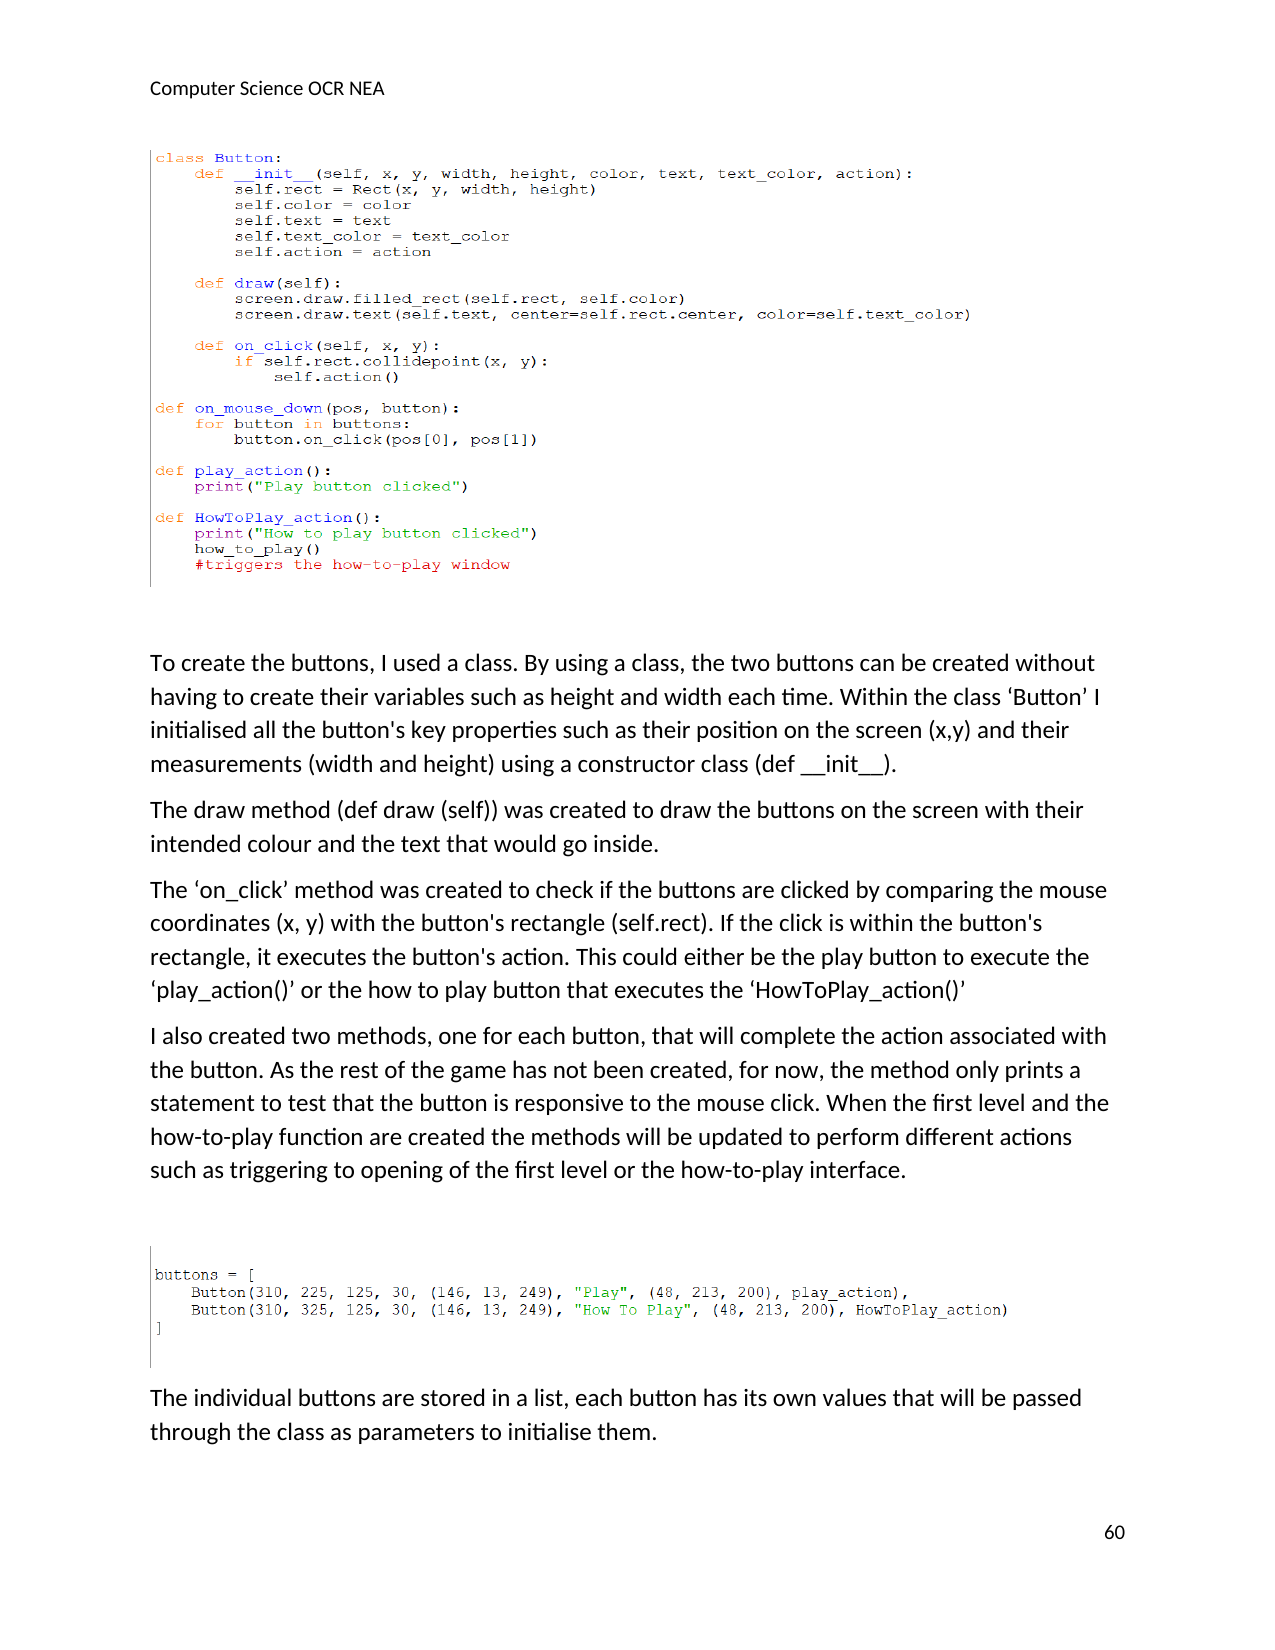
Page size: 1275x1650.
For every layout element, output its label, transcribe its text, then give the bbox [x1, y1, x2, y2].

text The ‘on_click’ method was created to check if the buttons are clicked by comparing the mouse coordinates (x, y) with the button's rectangle (self.rect). If the click is within the button's rectangle, it executes the button's action. This could either be the play button to execute the ‘play_action()’ or the how to play button that executes the ‘HowToPlay_action()’ [150, 874, 1125, 1005]
text The draw method (def draw (self)) was created to draw the buttons on the screen with their intended colour and the text that would go inside. [150, 794, 1125, 858]
text To create the buttons, I used a class. By using a class, the two buttons can be created without having to create their variables such as height and width each time. Within the class ‘Button’ I initialised all the button's key properties such as their position on the screen (x,y) and their measurements (width and height) using a constructor class (def __init__). [150, 647, 1125, 779]
text The individual buttons are stored in a list, each button has its own values that will be passed through the class as parameters to initialise them. [150, 1382, 1125, 1447]
text I also created two methods, one for each button, that will complete the action associated with the button. As the rest of the game has not been created, for now, the method only prints a statement to test that the button is responsive to the mouse click. When the first level and the how-to-play function are created the methods will be updated to perform different actions such as triggering to opening of the first level or the how-to-play interface. [150, 1020, 1125, 1185]
